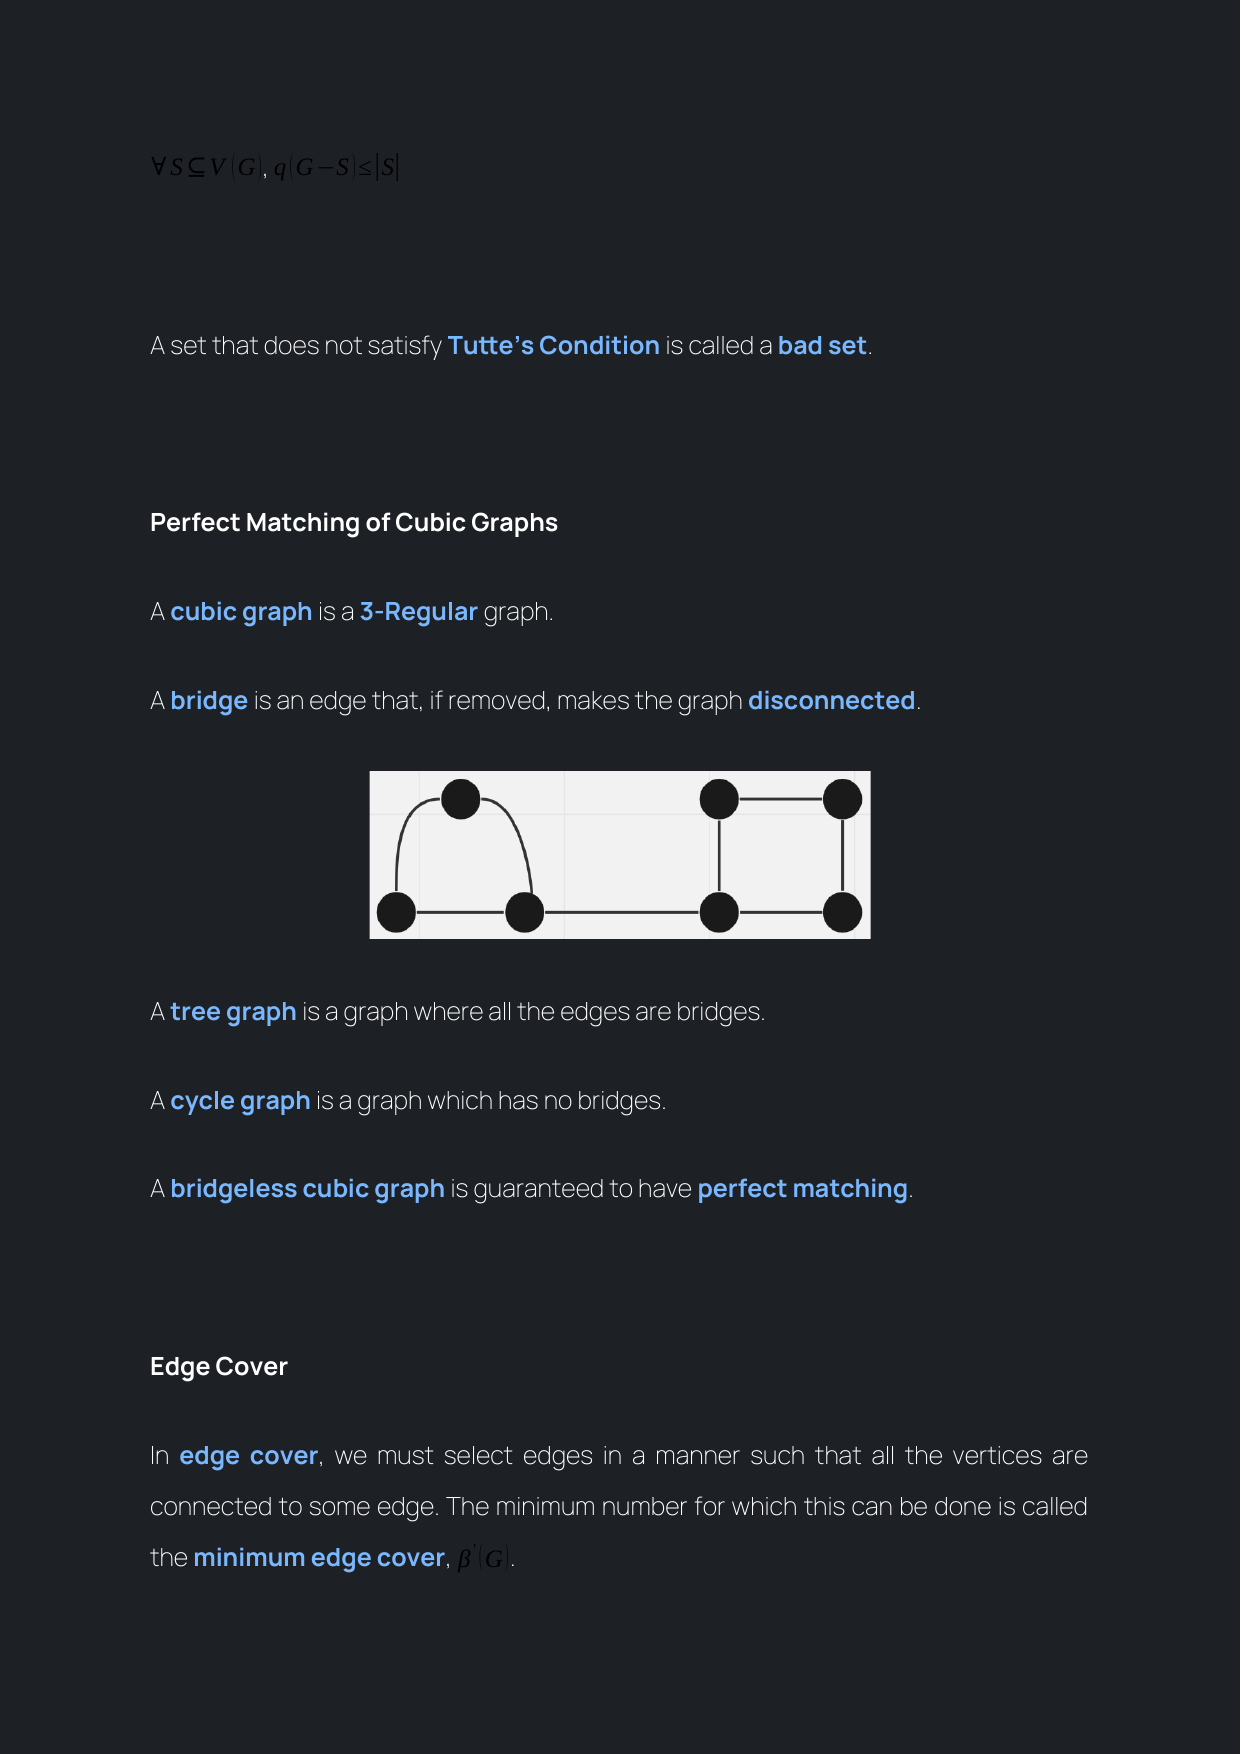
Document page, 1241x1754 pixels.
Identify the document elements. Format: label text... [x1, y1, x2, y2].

picture [369, 771, 871, 939]
subtitle Perfect Matching of Cubic Graphs [150, 505, 1090, 539]
text A cubic graph is a 3-Regular graph. [150, 594, 1090, 628]
subtitle Edge Cover [150, 1349, 1090, 1383]
text , [150, 150, 1090, 184]
text A set that does not satisfy Tutte’s Condition is called a bad set. [150, 327, 1090, 362]
text A bridge is an edge that, if removed, makes the graph disconnected. [150, 682, 1090, 717]
text In edge cover, we must select edges in a manner such that all the vertices are connected to some edge. The minimum number for which this can be done is called the minimum edge cover, . [150, 1437, 1090, 1574]
text A cycle graph is a graph which has no bridges. [150, 1082, 1090, 1117]
text A bridgeless cubic graph is guaranteed to have perfect matching. [150, 1171, 1090, 1205]
text A tree graph is a graph where all the edges are bridges. [150, 994, 1090, 1028]
